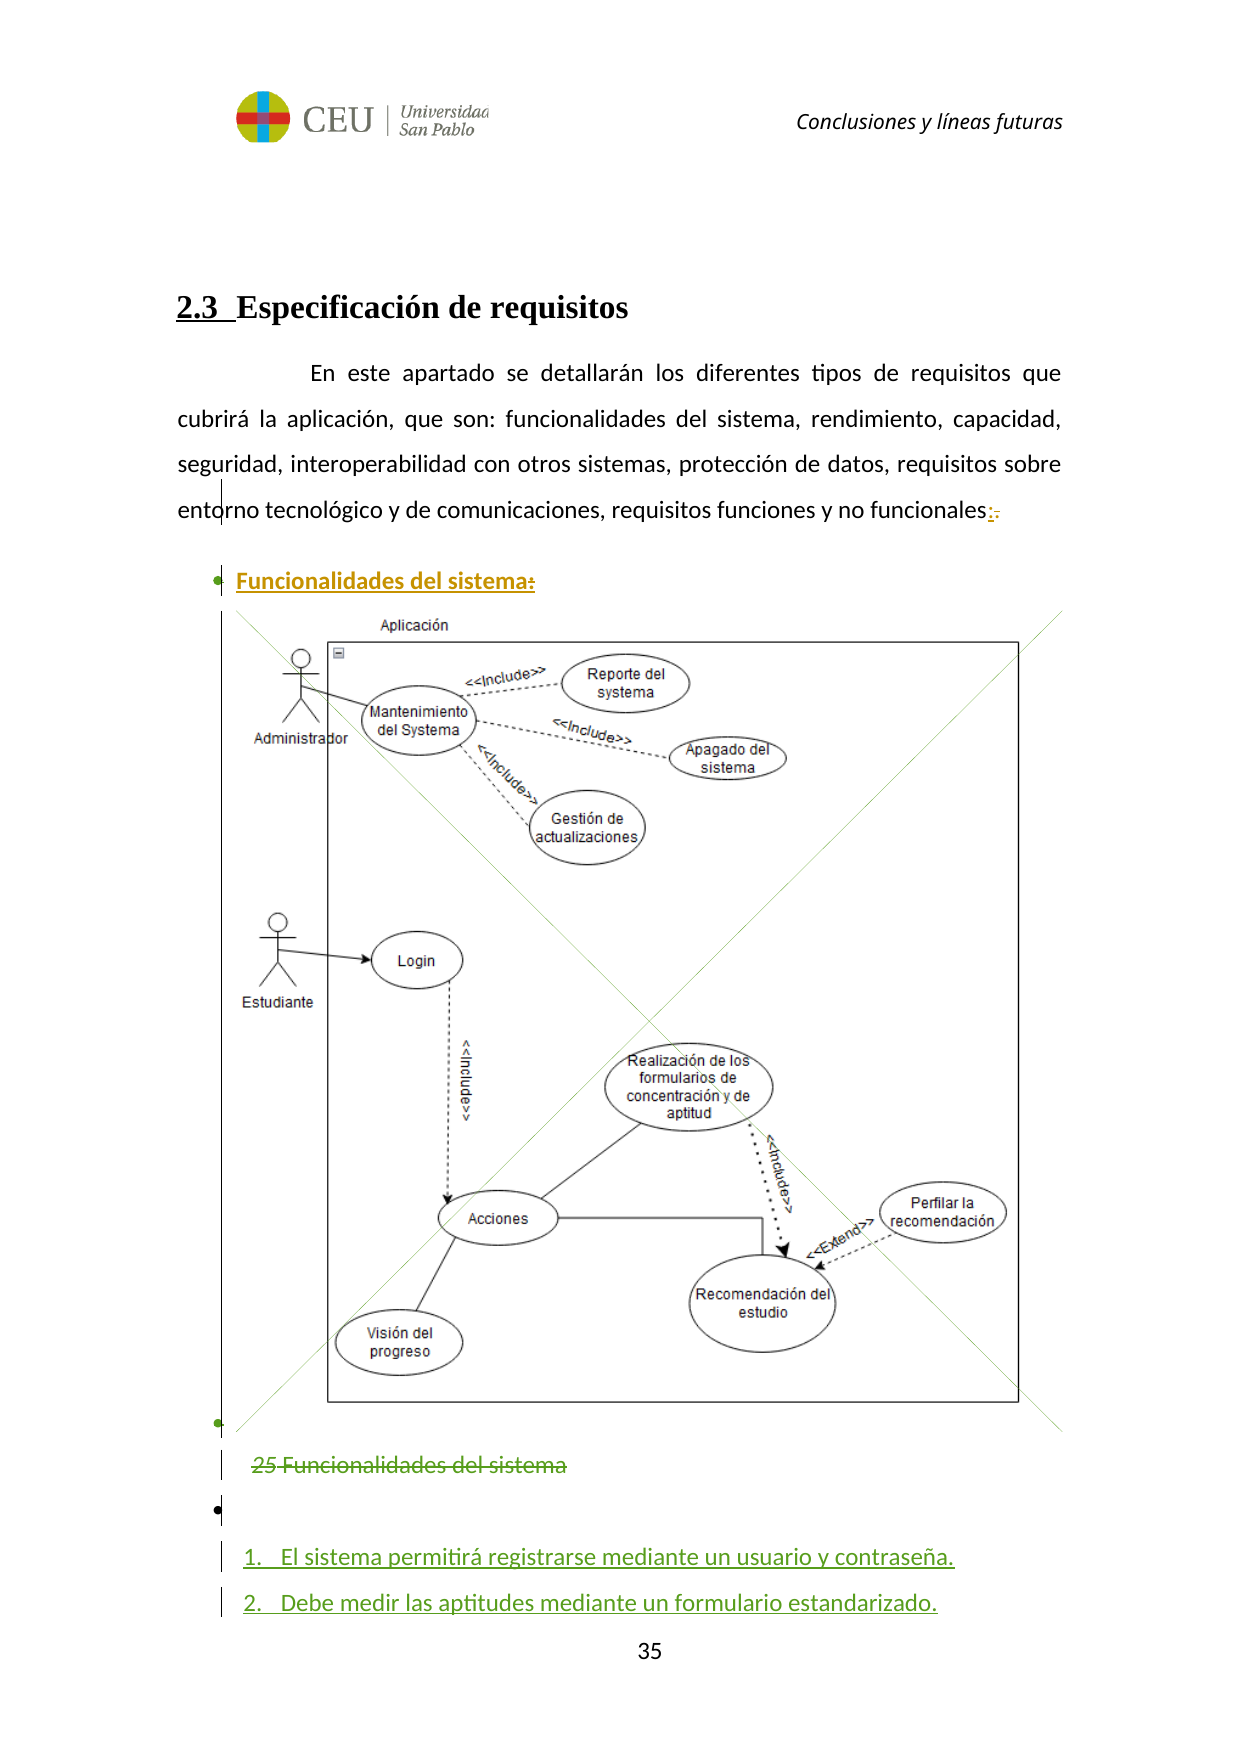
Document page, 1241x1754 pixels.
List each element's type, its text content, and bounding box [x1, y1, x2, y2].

list Funcionalidades del sistema [222, 565, 1063, 596]
picture [651, 612, 1063, 1431]
picture [236, 612, 648, 1430]
subtitle Especificación de requisitos [176, 287, 1063, 325]
text En este apartado se detallarán los diferentes tipos de requisitos que cubrirá la aplicación, que son: funcionalidades del sistema, rendimiento, capacidad, seguridad, interoperabilidad con otros sistemas, protección de datos, requisitos sobre entorno tecnológico y de comunicaciones, requisitos funciones y no funcionales [177, 357, 1063, 525]
picture [235, 89, 489, 143]
picture [237, 610, 1061, 1020]
picture [238, 1023, 1061, 1432]
